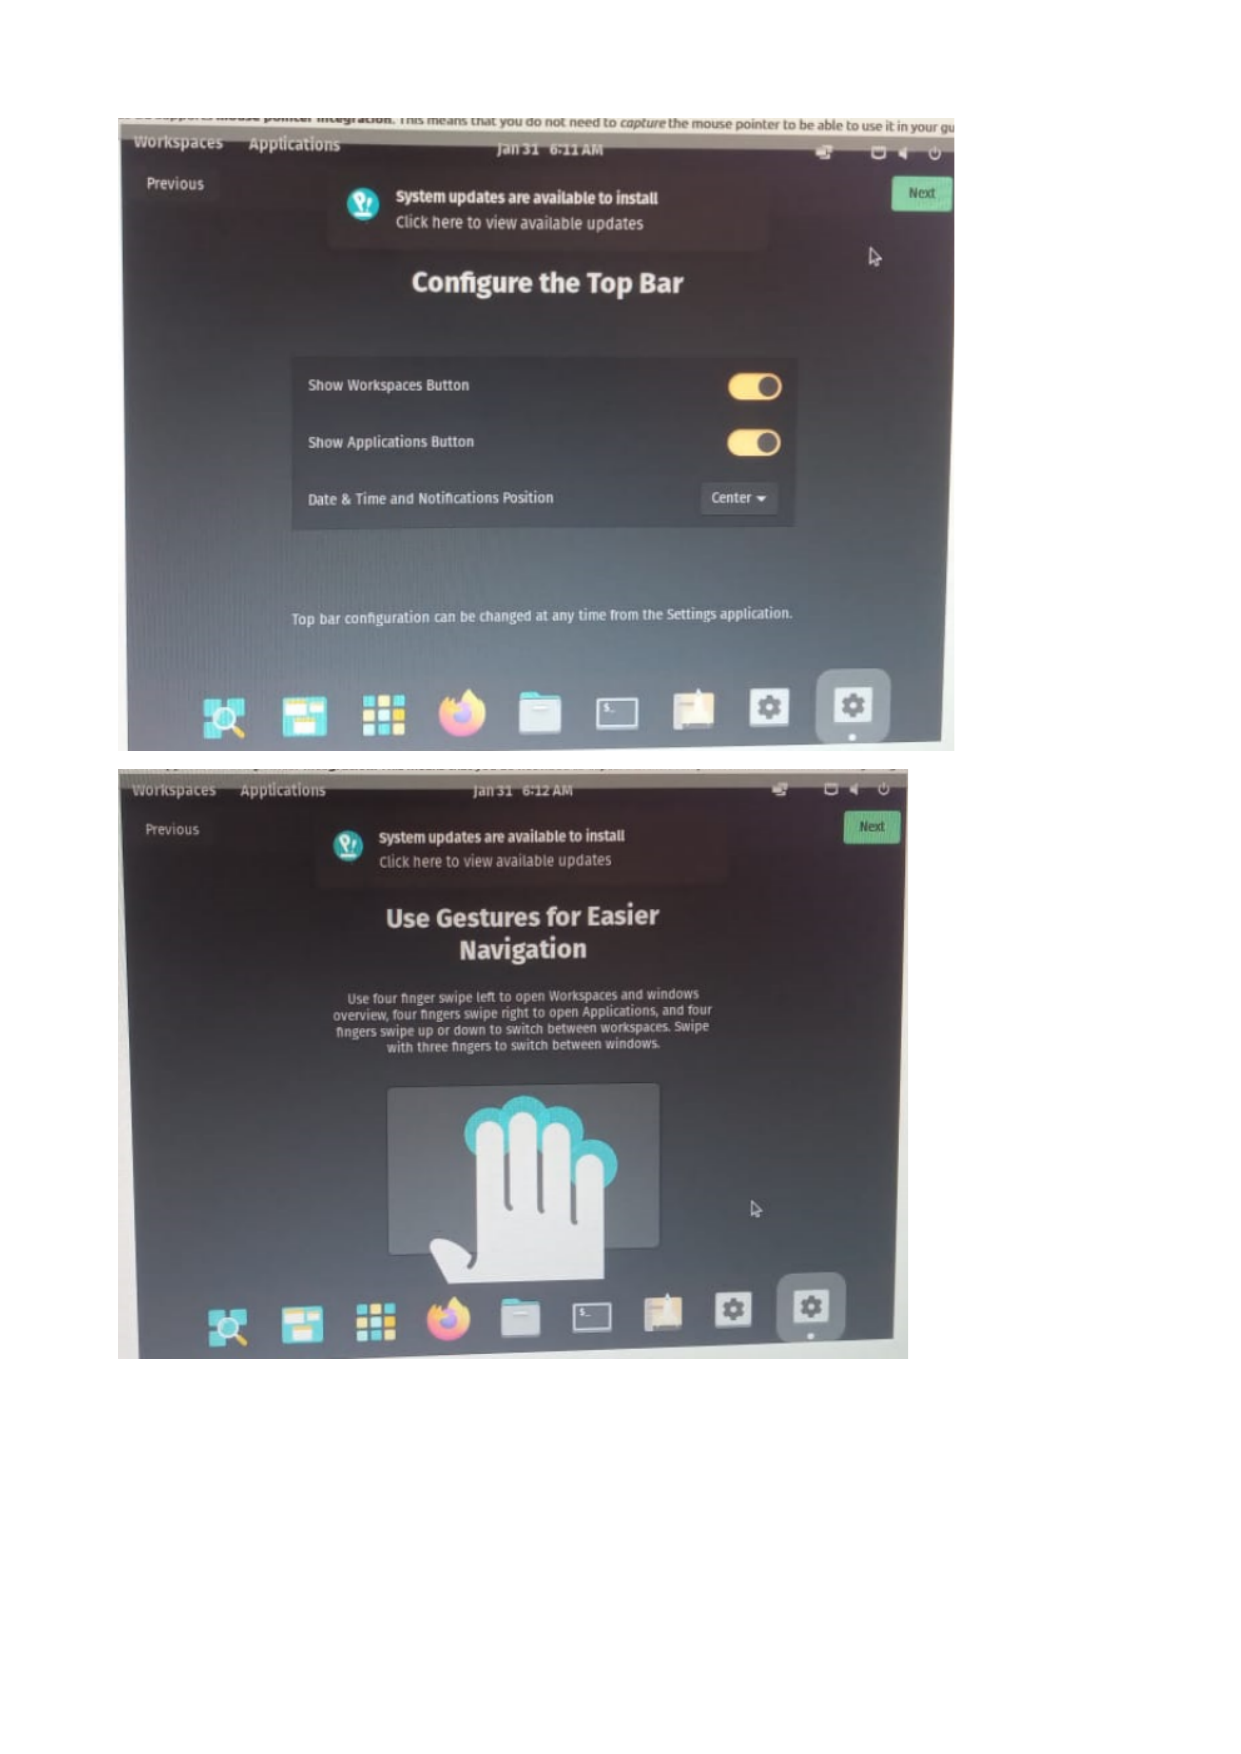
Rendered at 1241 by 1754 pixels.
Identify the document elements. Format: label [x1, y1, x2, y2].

picture [118, 769, 909, 1359]
picture [118, 118, 955, 751]
